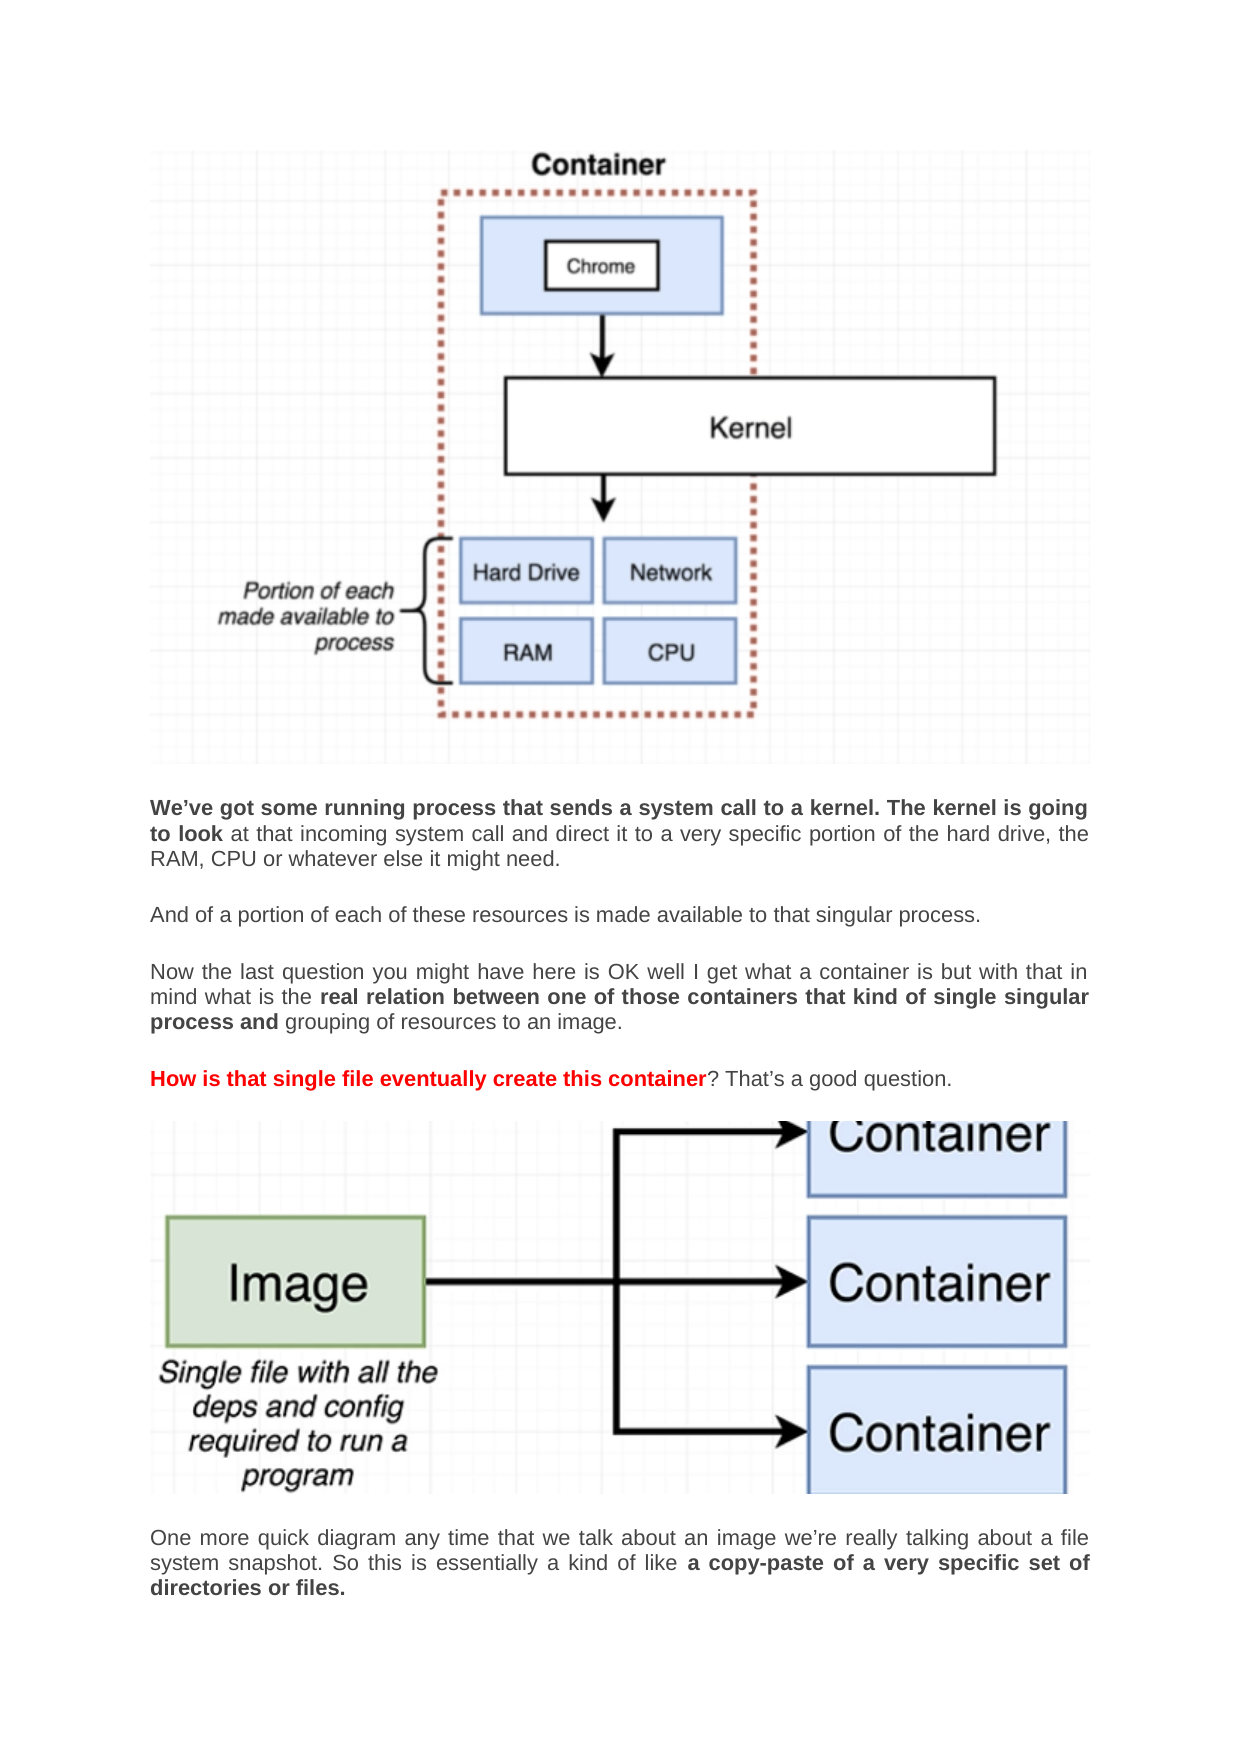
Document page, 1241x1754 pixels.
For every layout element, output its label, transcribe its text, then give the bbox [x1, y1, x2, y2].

text Now the last question you might have here is OK well I get what a container is but with that in mind what is the real relation between one of those containers that kind of single singular process and grouping of resources to an image. [150, 958, 1090, 1034]
picture [150, 1121, 1091, 1494]
text One more quick diagram any time that we talk about an image we’re really talking about a file system snapshot. So this is essentially a kind of like a copy-paste of a very specific set of directories or files. [150, 1524, 1090, 1600]
picture [150, 150, 1091, 764]
text We’ve got some running process that sends a system call to a kernel. The kernel is going to look at that incoming system call and direct it to a very specific portion of the hard drive, the RAM, CPU or whatever else it might need. [150, 795, 1090, 871]
text How is that single file eventually create this container? That’s a good question. [150, 1065, 1090, 1091]
text And of a portion of each of these resources is made available to that singular process. [150, 902, 1090, 927]
